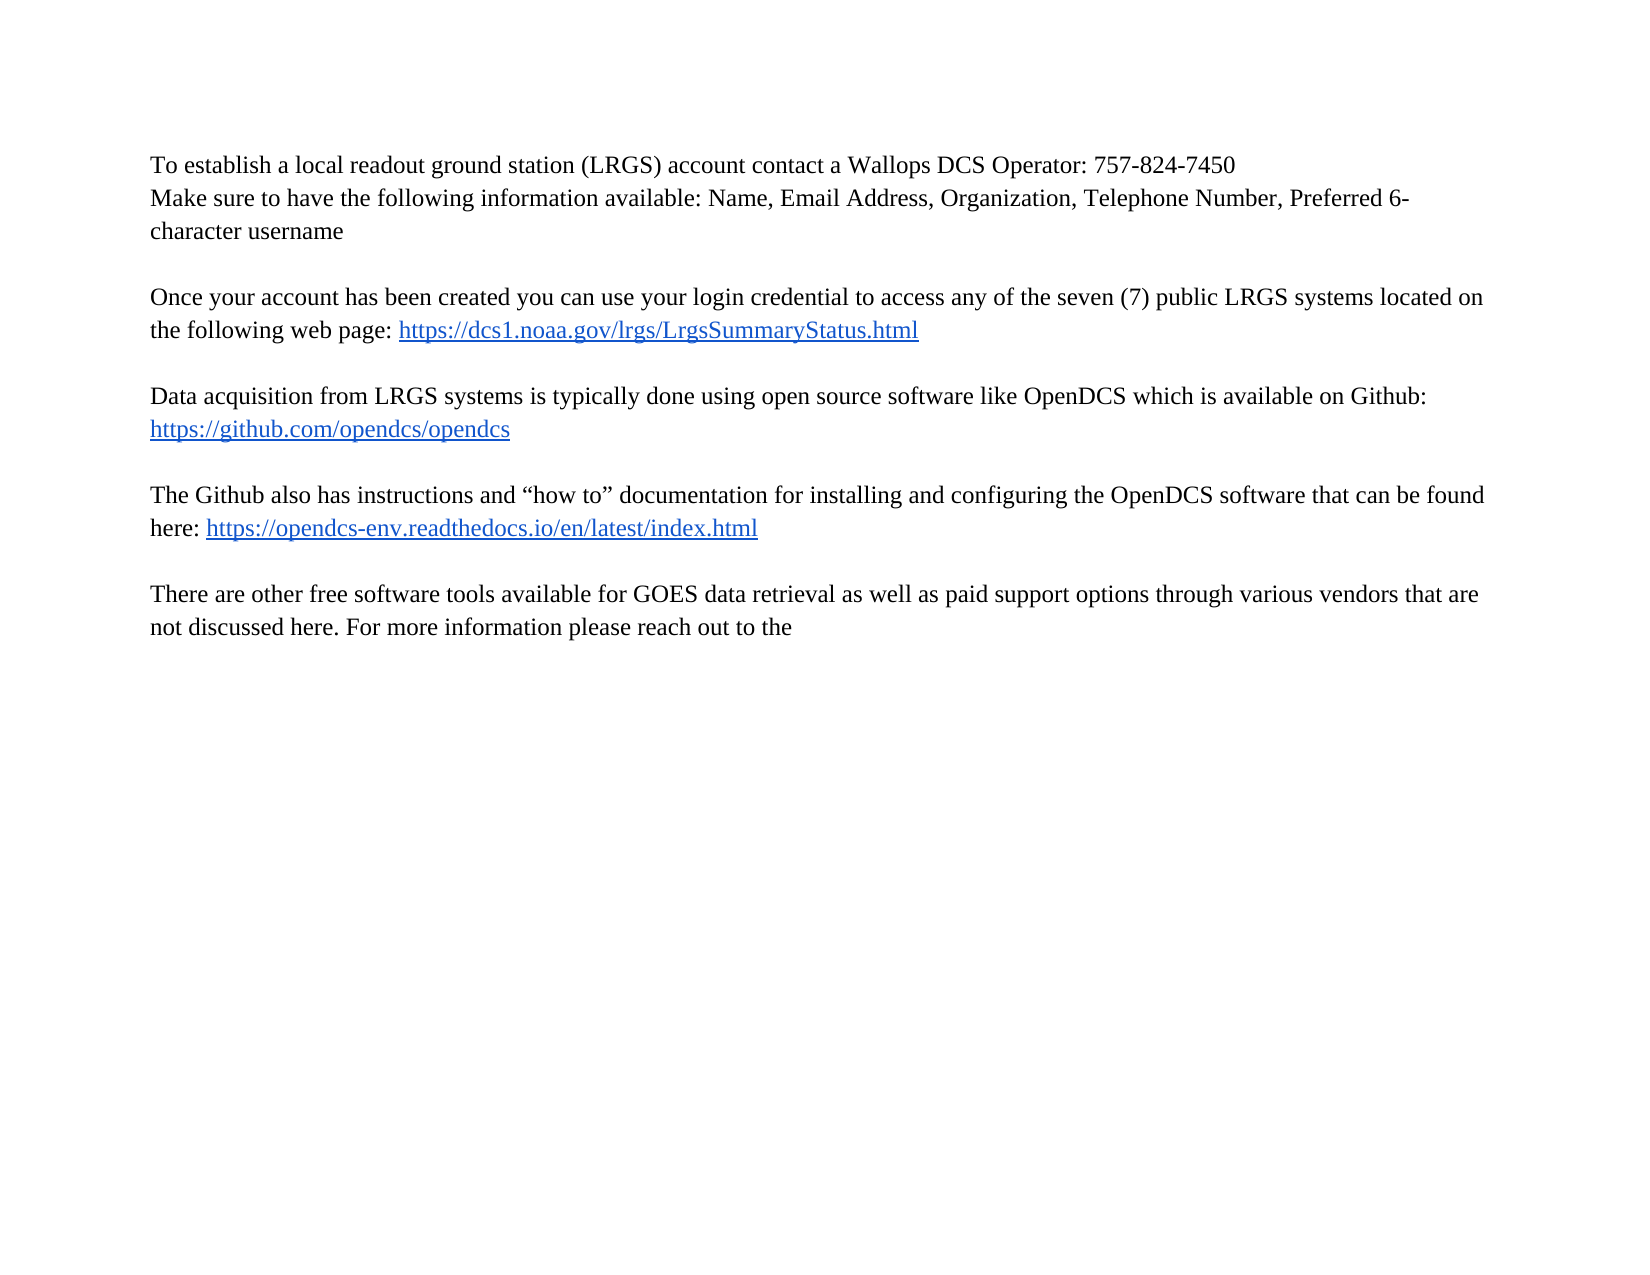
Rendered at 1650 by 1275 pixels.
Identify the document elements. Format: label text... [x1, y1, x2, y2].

text The Github also has instructions and “how to” documentation for installing and configuring the OpenDCS software that can be found here: https://opendcs-env.readthedocs.io/en/latest/index.html [150, 480, 1500, 542]
text Once your account has been created you can use your login credential to access any of the seven (7) public LRGS systems located on the following web page: https://dcs1.noaa.gov/lrgs/LrgsSummaryStatus.html [150, 282, 1500, 344]
text To establish a local readout ground station (LRGS) account contact a Wallops DCS Operator: 757-824-7450 [150, 150, 1500, 179]
text Make sure to have the following information available: Name, Email Address, Organization, Telephone Number, Preferred 6-character username [150, 183, 1500, 245]
text Data acquisition from LRGS systems is typically done using open source software like OpenDCS which is available on Github: https://github.com/opendcs/opendcs [150, 381, 1500, 443]
text There are other free software tools available for GOES data retrieval as well as paid support options through various vendors that are not discussed here. For more information please reach out to the [150, 579, 1500, 641]
